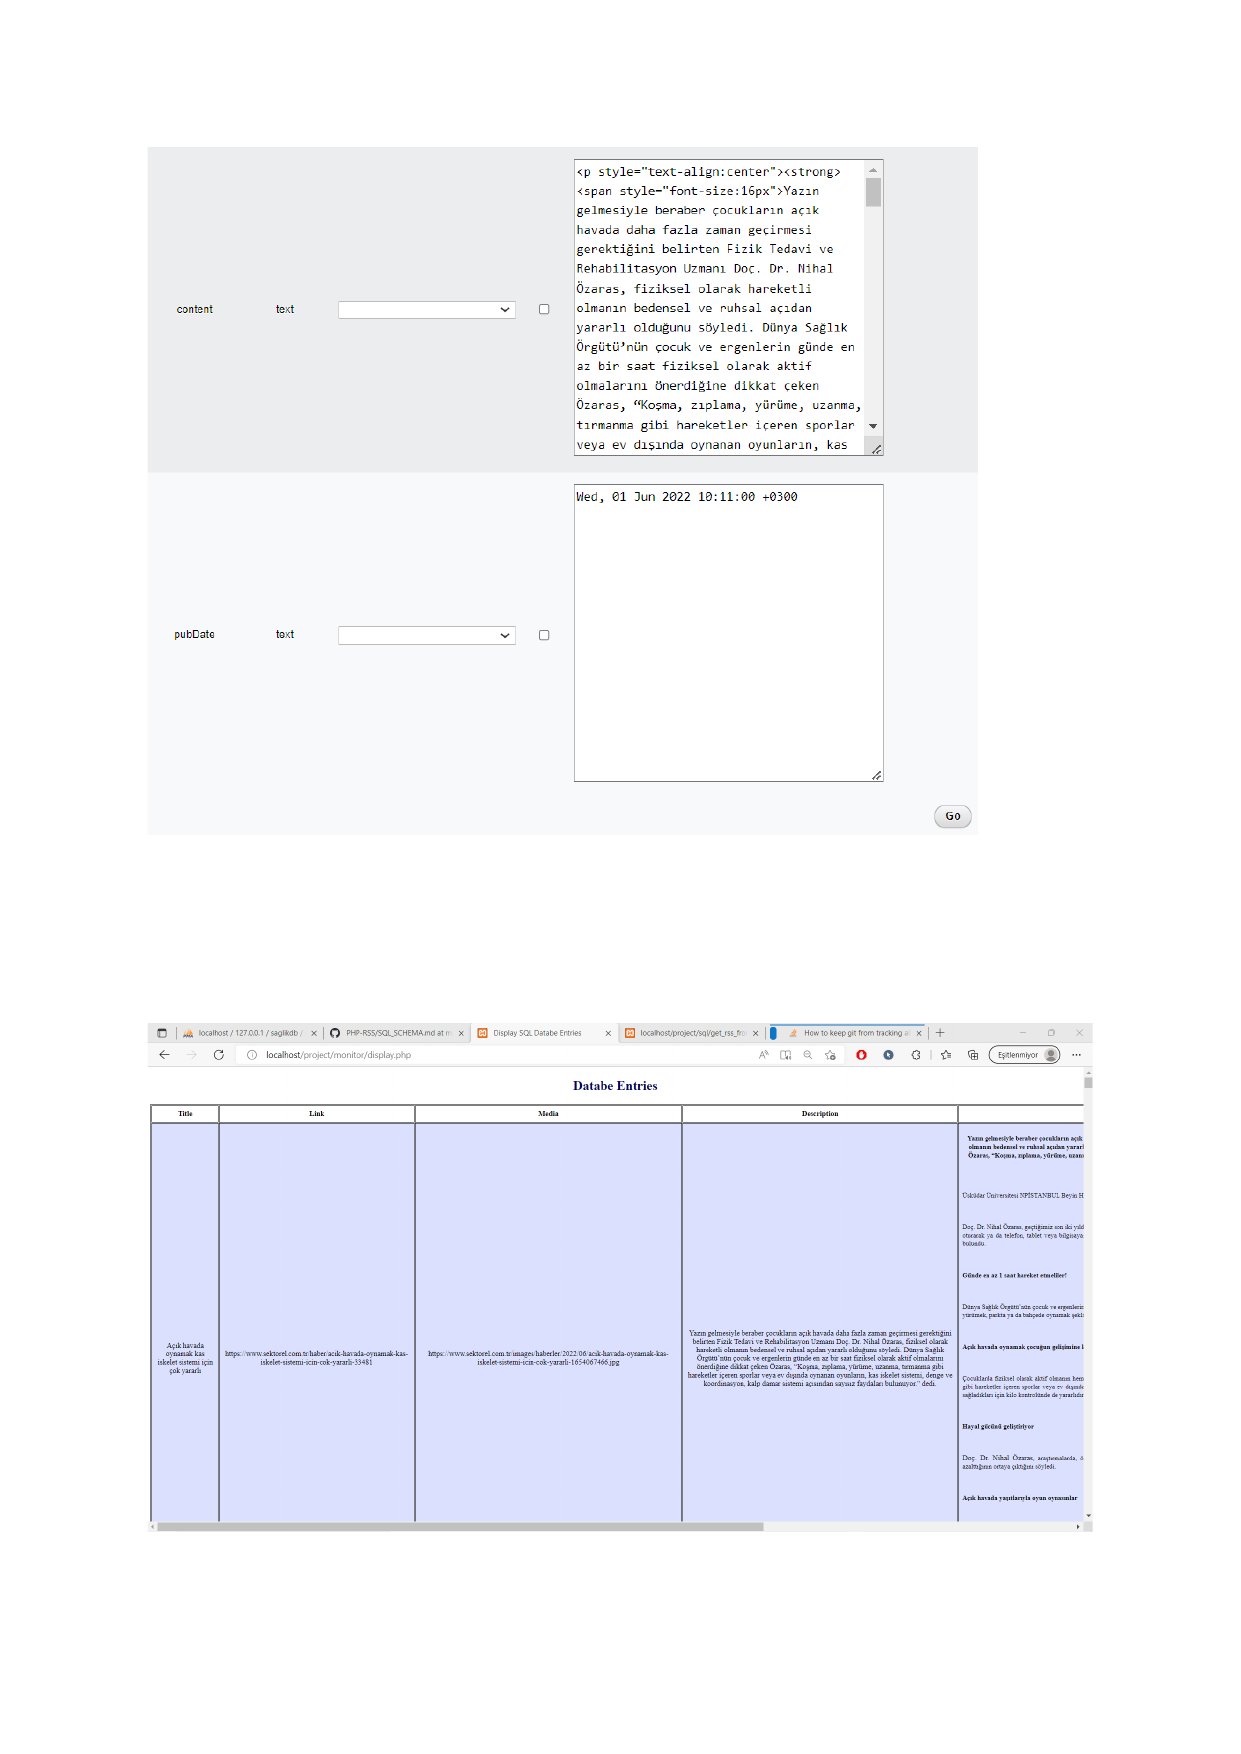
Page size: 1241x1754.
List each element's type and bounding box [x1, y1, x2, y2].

picture [147, 1023, 1093, 1532]
picture [147, 147, 979, 835]
